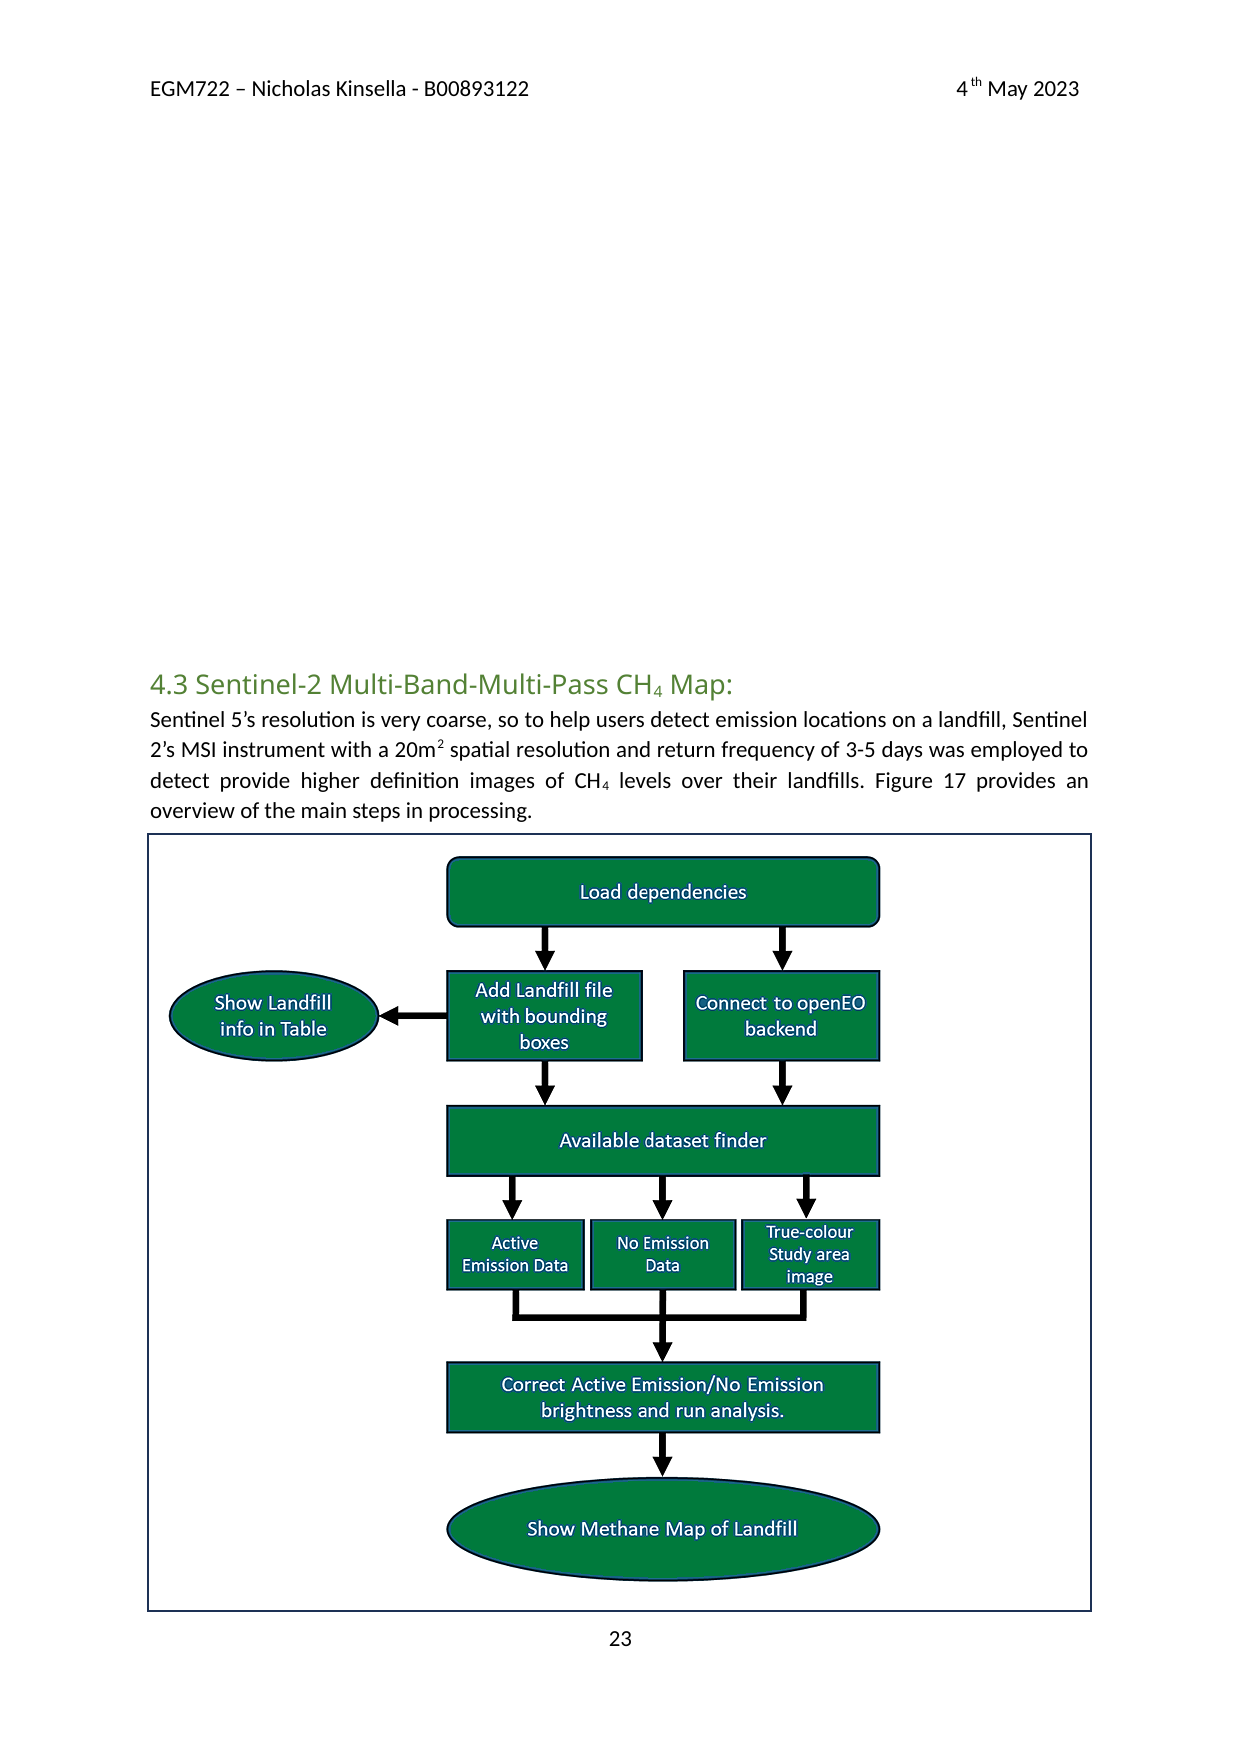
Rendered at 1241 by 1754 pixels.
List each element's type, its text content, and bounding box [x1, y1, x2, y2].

subtitle 4.3 Sentinel-2 Multi-Band-Multi-Pass CH4 Map: [150, 666, 1090, 702]
text Sentinel 5’s resolution is very coarse, so to help users detect emission locations on a landfill, Sentinel 2’s MSI instrument with a 20m2 spatial resolution and return frequency of 3-5 days was employed to detect provide higher definition images of CH4 levels over their landfills. Figure 17 provides an overview of the main steps in processing. [150, 705, 1090, 824]
picture [150, 842, 895, 1597]
